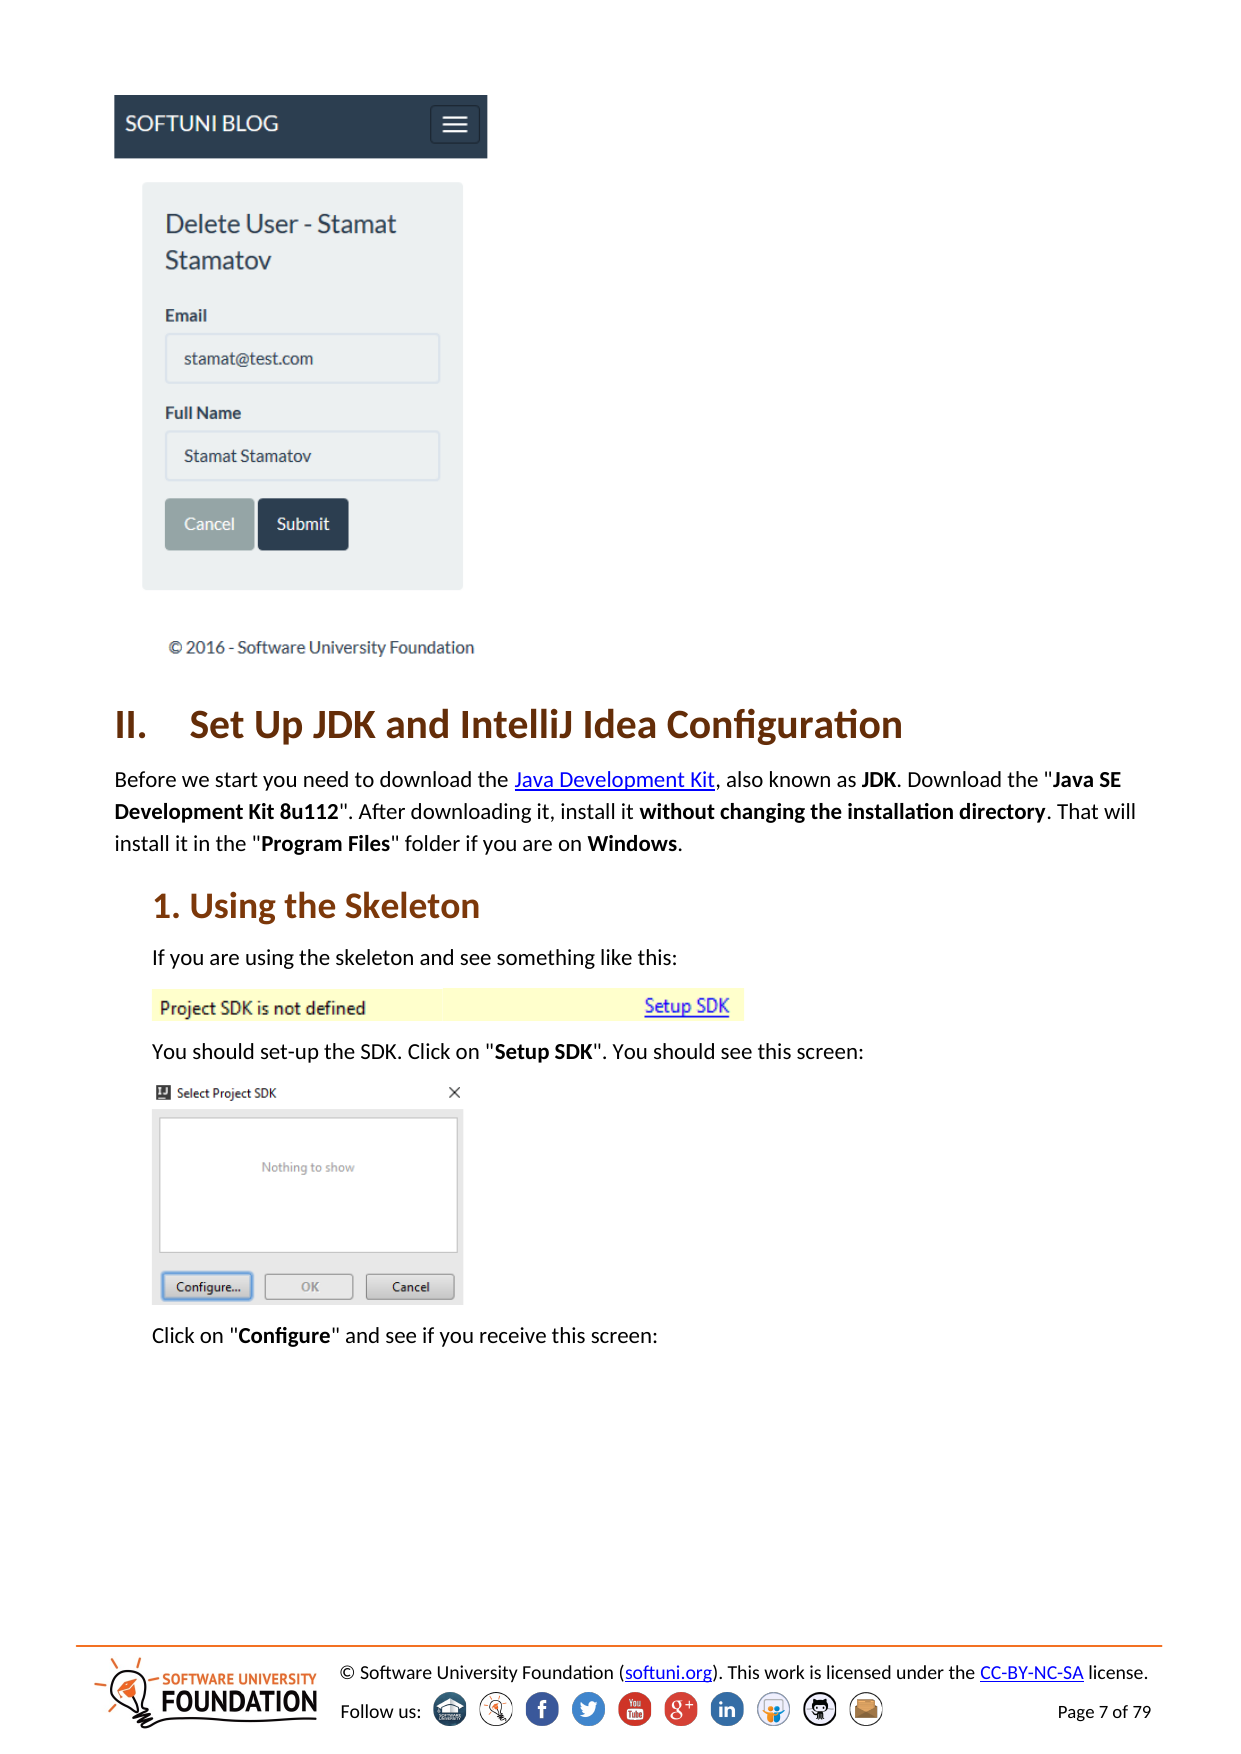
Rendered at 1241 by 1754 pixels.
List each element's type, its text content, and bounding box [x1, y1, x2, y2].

picture [618, 1692, 652, 1726]
picture [572, 1692, 605, 1726]
picture [849, 1692, 883, 1726]
text Click on "Configure" and see if you receive this screen: [152, 1322, 1163, 1350]
text If you are using the skeleton and see something like this: [152, 943, 1163, 971]
picture [710, 1692, 744, 1726]
picture [525, 1692, 559, 1726]
picture [433, 1692, 467, 1726]
picture [114, 95, 488, 674]
picture [151, 1082, 464, 1305]
text You should set-up the SDK. Click on "Setup SDK". You should see this screen: [152, 1037, 1163, 1065]
picture [803, 1692, 837, 1726]
picture [479, 1692, 513, 1726]
picture [757, 1692, 790, 1726]
subtitle Set Up JDK and IntelliJ Idea Configuration [114, 698, 1163, 749]
picture [151, 988, 745, 1021]
picture [93, 1656, 317, 1729]
picture [664, 1692, 698, 1726]
subtitle Using the Skeleton [152, 882, 1163, 928]
text Before we start you need to download the Java Development Kit, also known as JDK. Download the "Java SE Development Kit 8u112". After downloading it, install it without changing the installation directory. That will install it in the "Program Files" folder if you are on Windows. [114, 765, 1163, 857]
